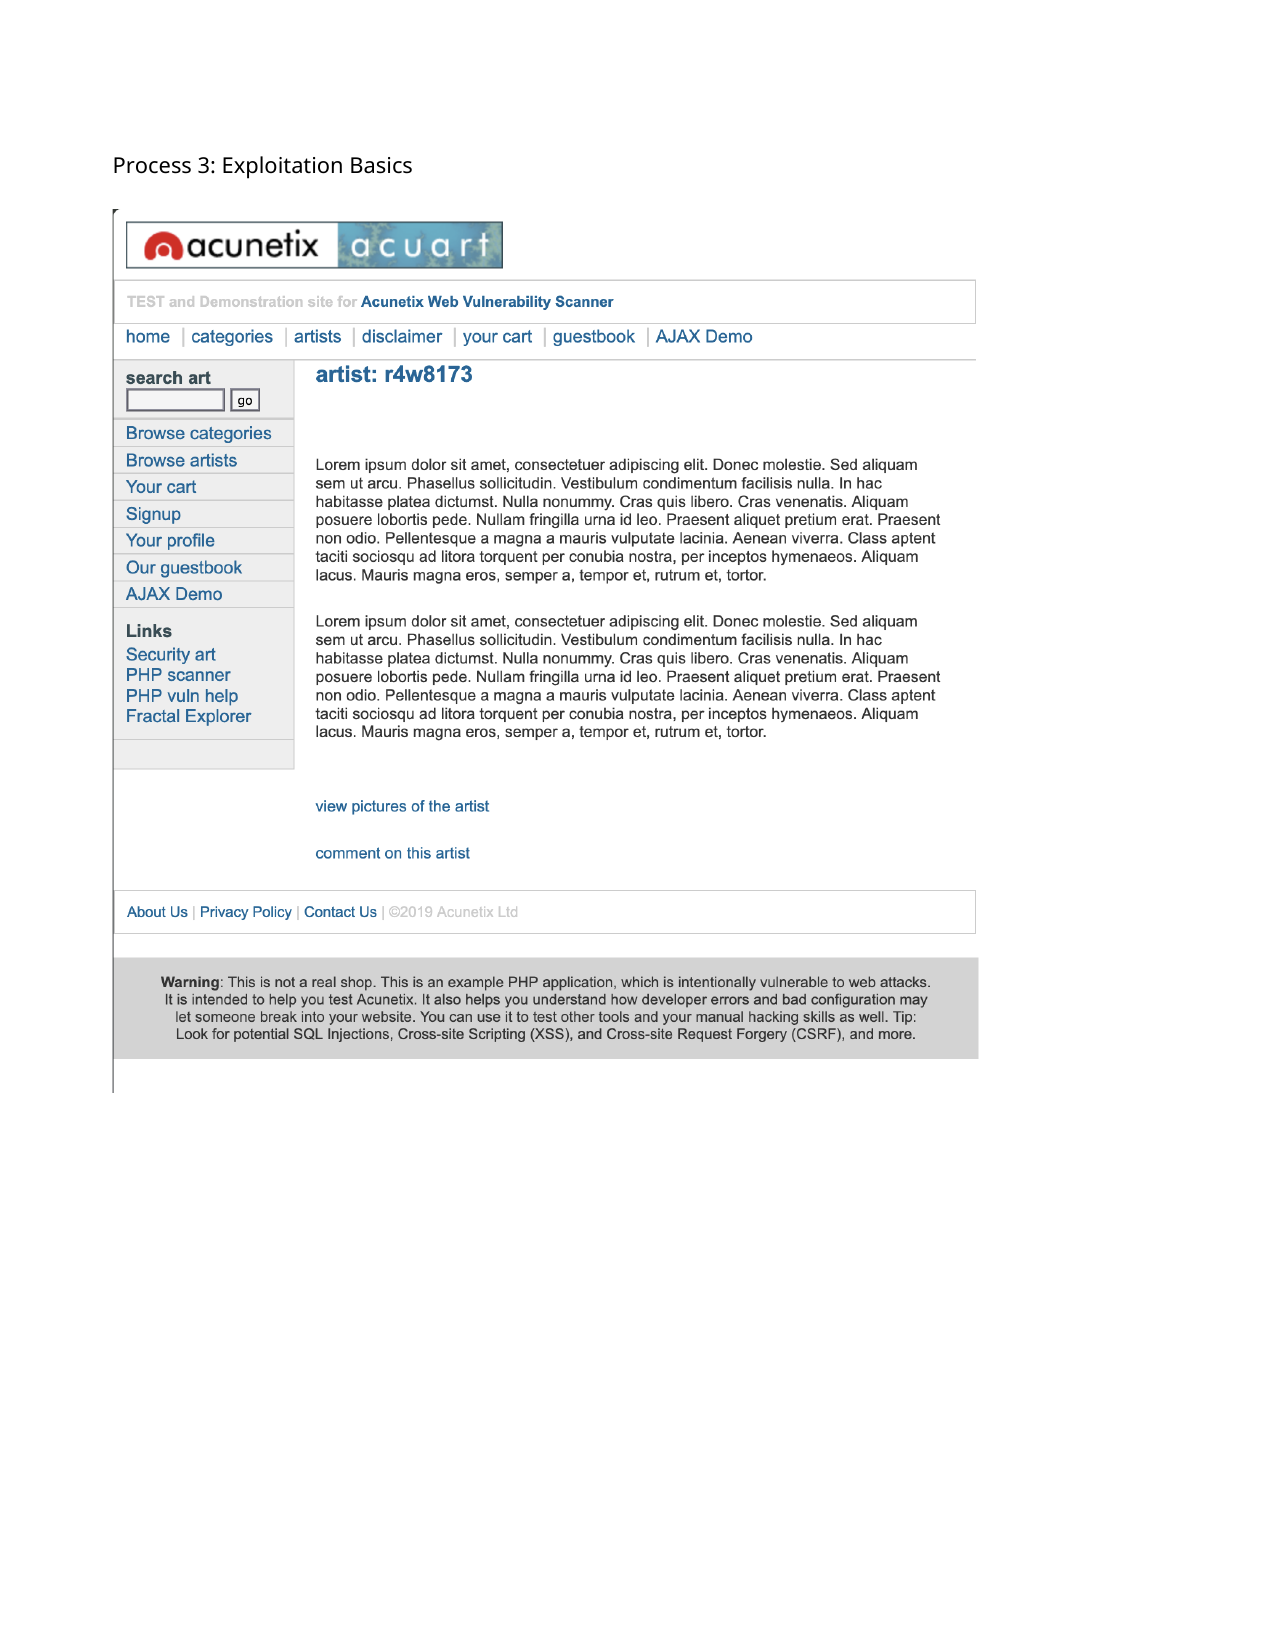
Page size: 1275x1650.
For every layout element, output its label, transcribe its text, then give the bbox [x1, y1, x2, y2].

text Process 3: Exploitation Basics [112, 150, 1162, 180]
picture [112, 209, 1163, 1093]
